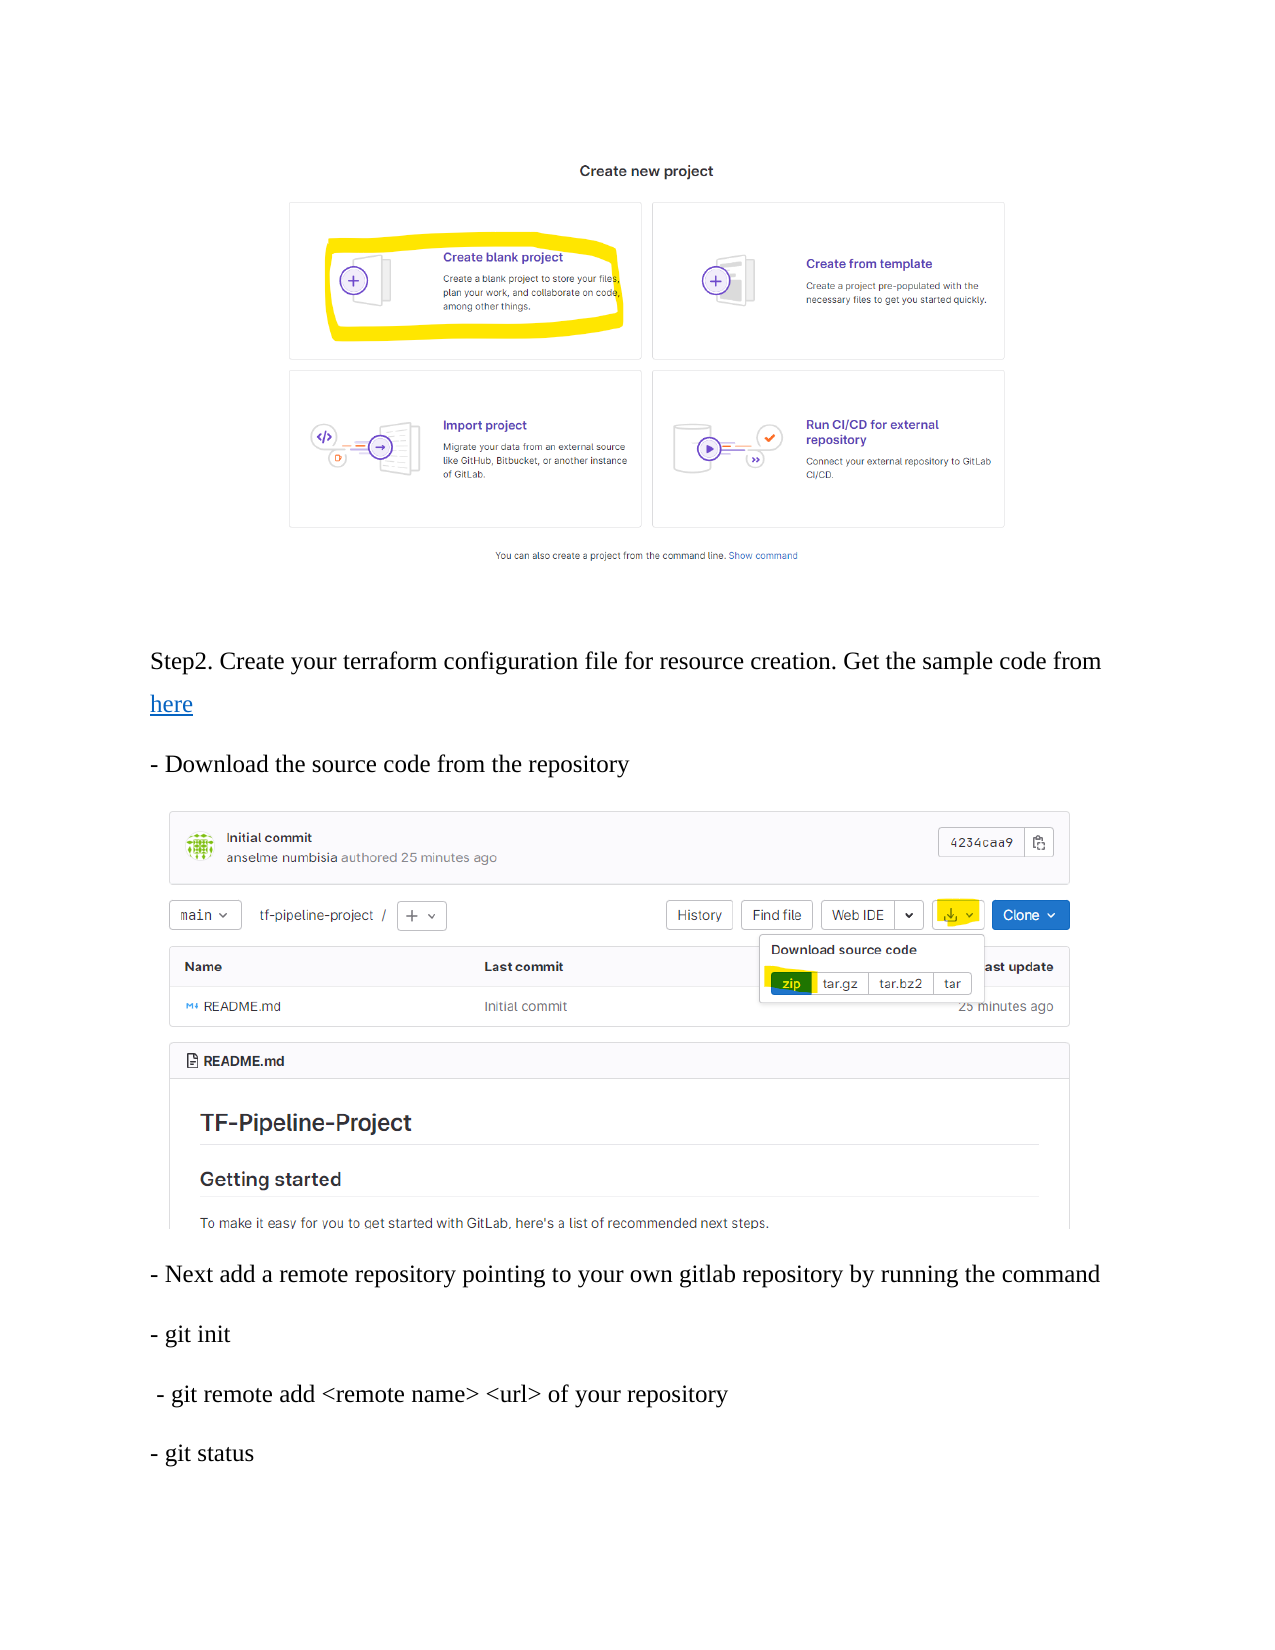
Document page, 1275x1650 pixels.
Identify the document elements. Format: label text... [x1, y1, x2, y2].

picture [150, 150, 1125, 573]
text - Download the source code from the repository [150, 749, 1125, 778]
text - Next add a remote repository pointing to your own gitlab repository by running the command [150, 1259, 1125, 1288]
text - git status [150, 1438, 1125, 1467]
text - git init [150, 1319, 1125, 1348]
text - git remote add <remote name> <url> of your repository [150, 1379, 1125, 1407]
text Step2. Create your terraform configuration file for resource creation. Get the sample code from here [150, 646, 1125, 718]
picture [150, 808, 1125, 1229]
